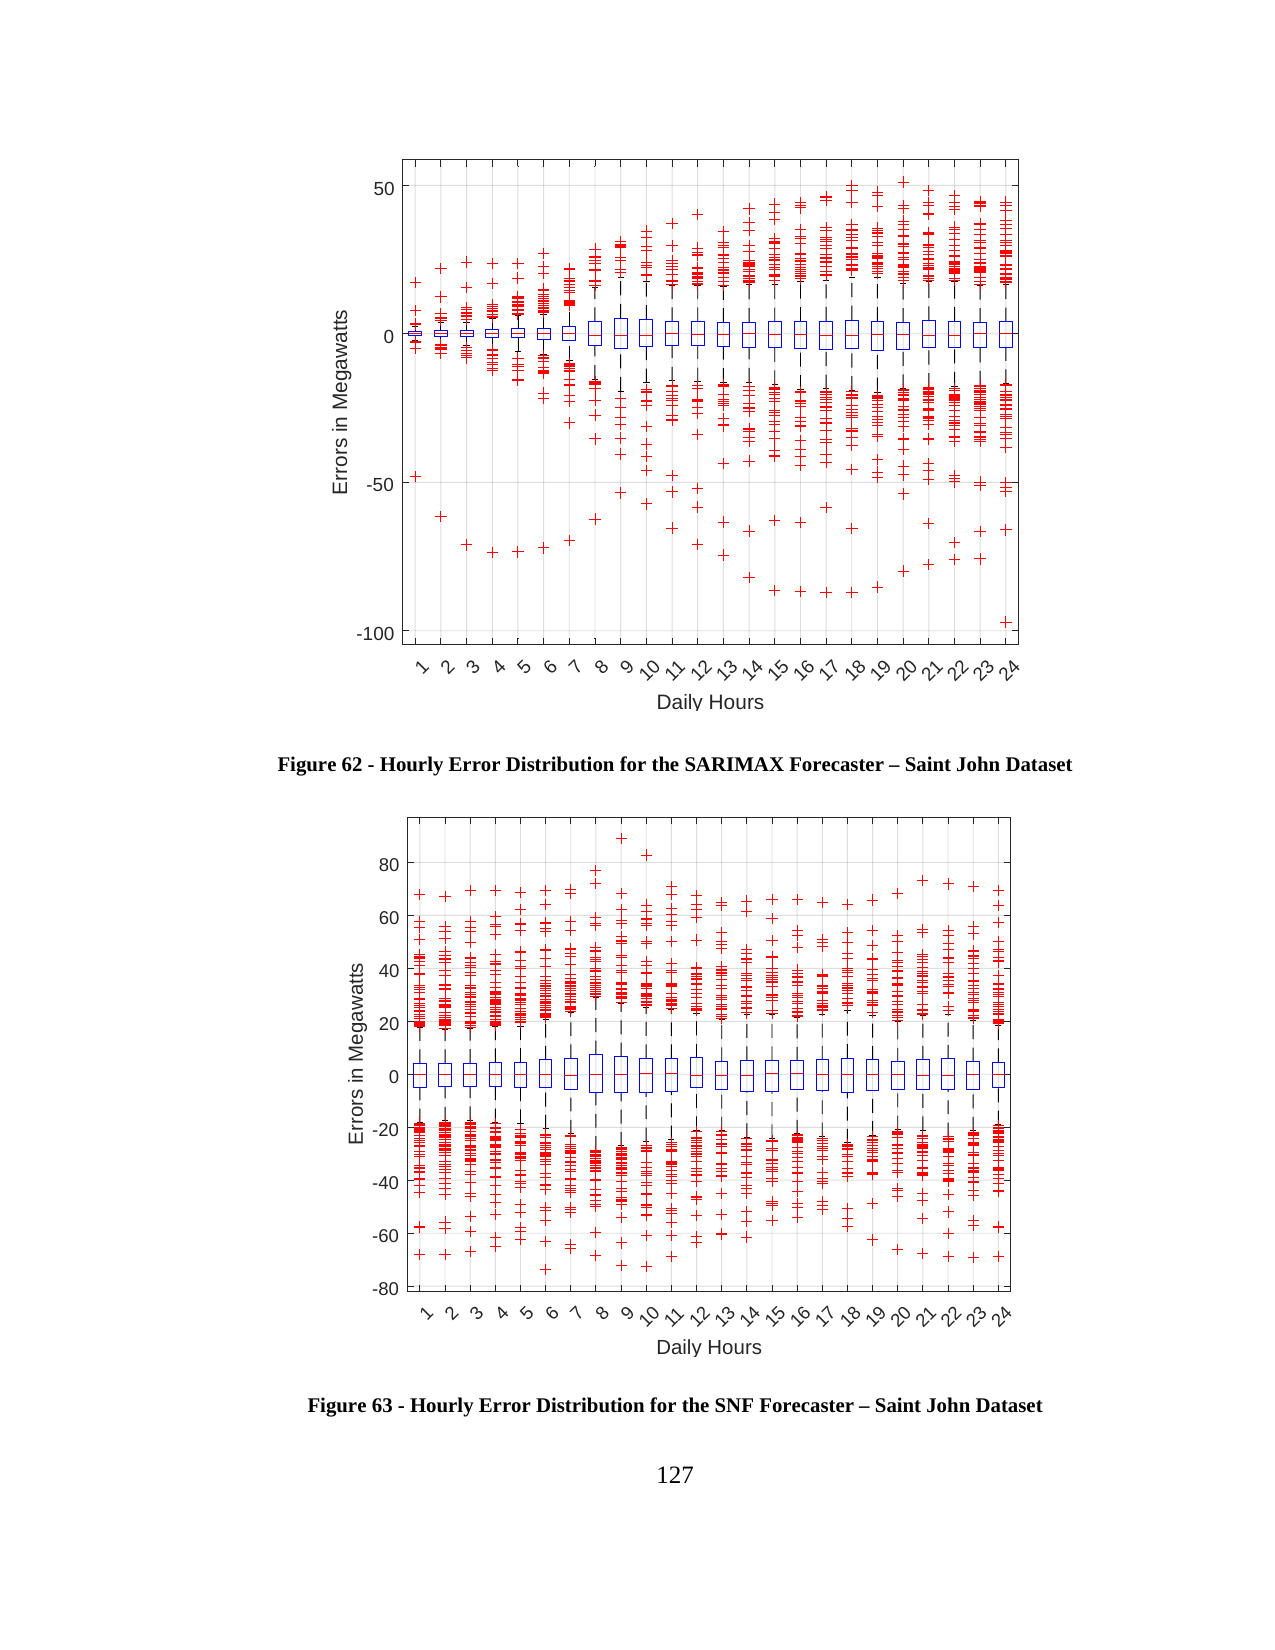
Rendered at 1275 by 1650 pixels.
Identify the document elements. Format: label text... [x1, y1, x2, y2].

text Figure - Hourly Error Distribution for the SNF Forecaster – Saint John Dataset [225, 1393, 1125, 1417]
text Figure - Hourly Error Distribution for the SARIMAX Forecaster – Saint John Dataset [225, 752, 1125, 776]
